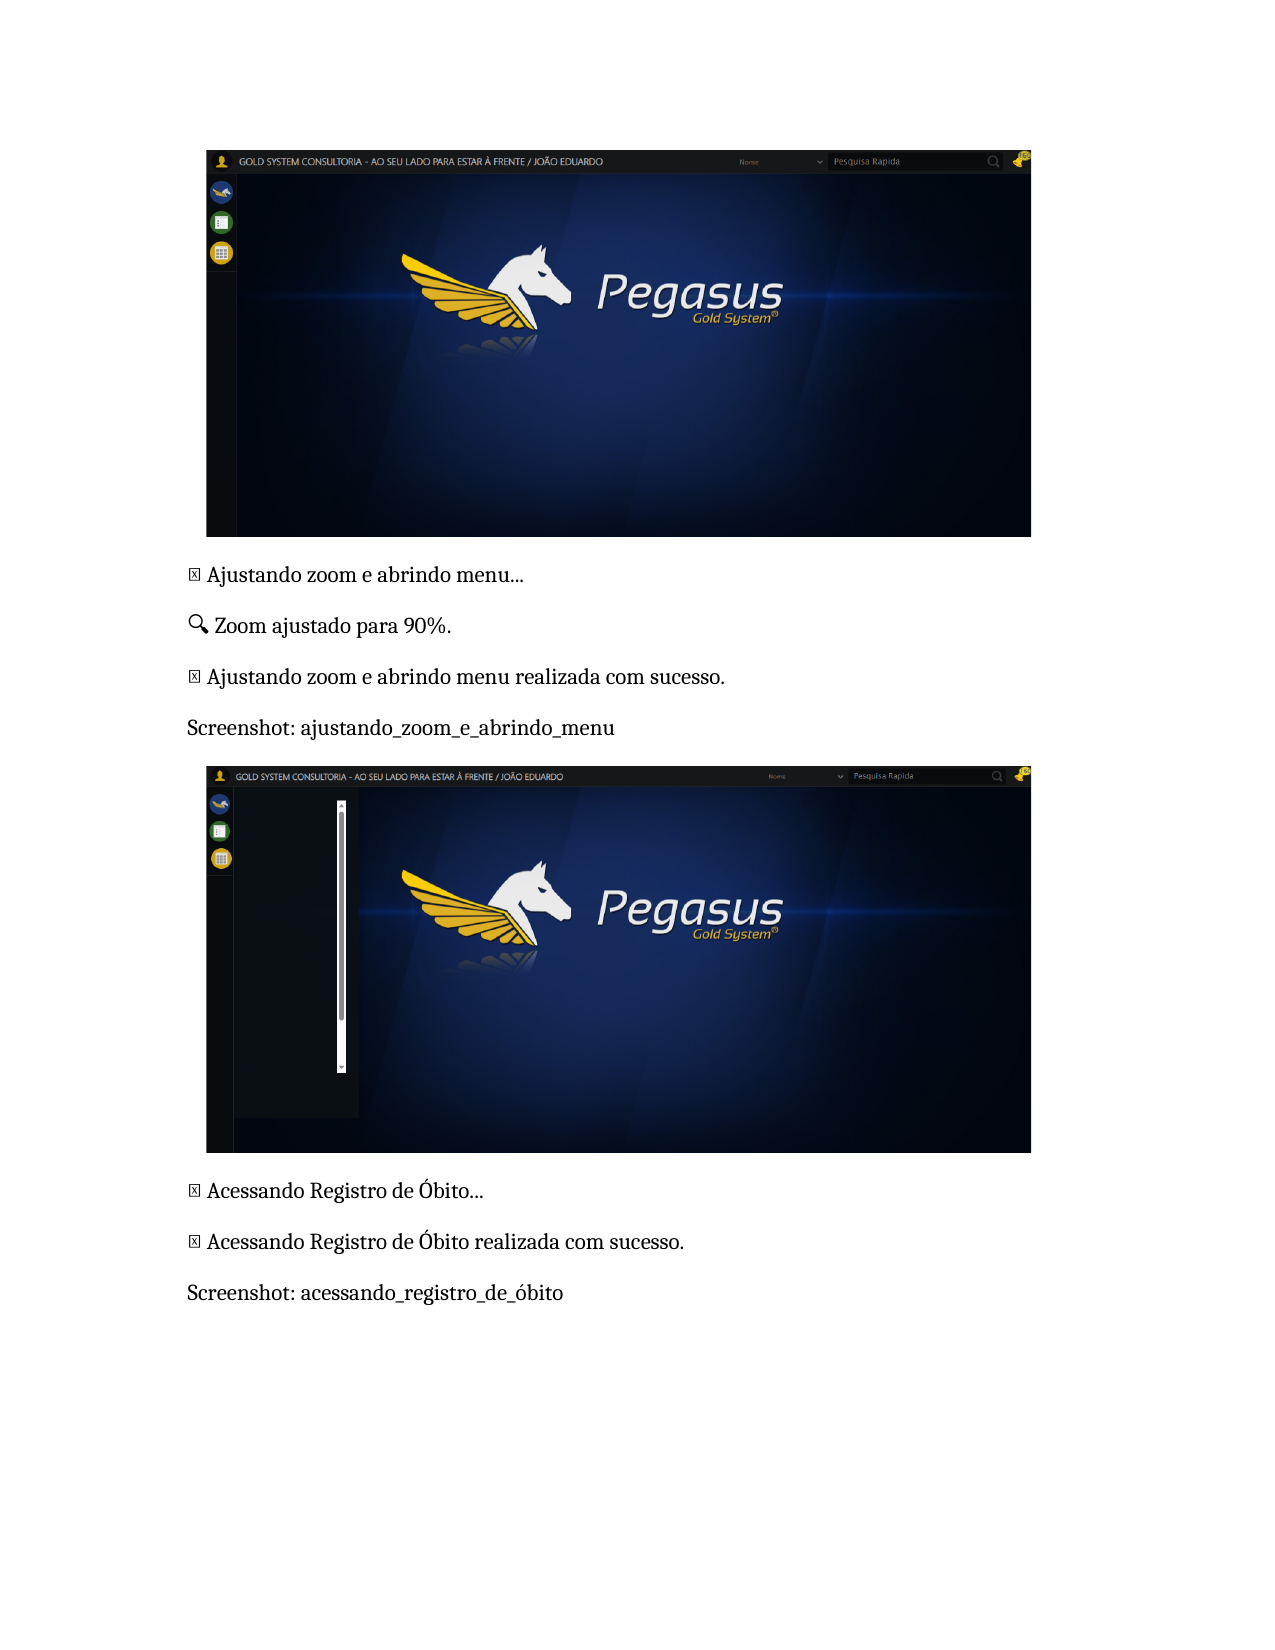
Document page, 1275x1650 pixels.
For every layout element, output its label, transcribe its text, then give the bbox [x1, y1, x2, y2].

text 🔄 Ajustando zoom e abrindo menu... [187, 562, 1087, 588]
text ✅ Acessando Registro de Óbito realizada com sucesso. [187, 1229, 1087, 1255]
text Screenshot: ajustando_zoom_e_abrindo_menu [187, 715, 1087, 741]
text 🔄 Acessando Registro de Óbito... [187, 1178, 1087, 1204]
text Screenshot: acessando_registro_de_óbito [187, 1280, 1087, 1306]
picture [206, 766, 1032, 1153]
text ✅ Ajustando zoom e abrindo menu realizada com sucesso. [187, 664, 1087, 690]
picture [206, 150, 1032, 537]
text 🔍 Zoom ajustado para 90%. [187, 613, 1087, 639]
